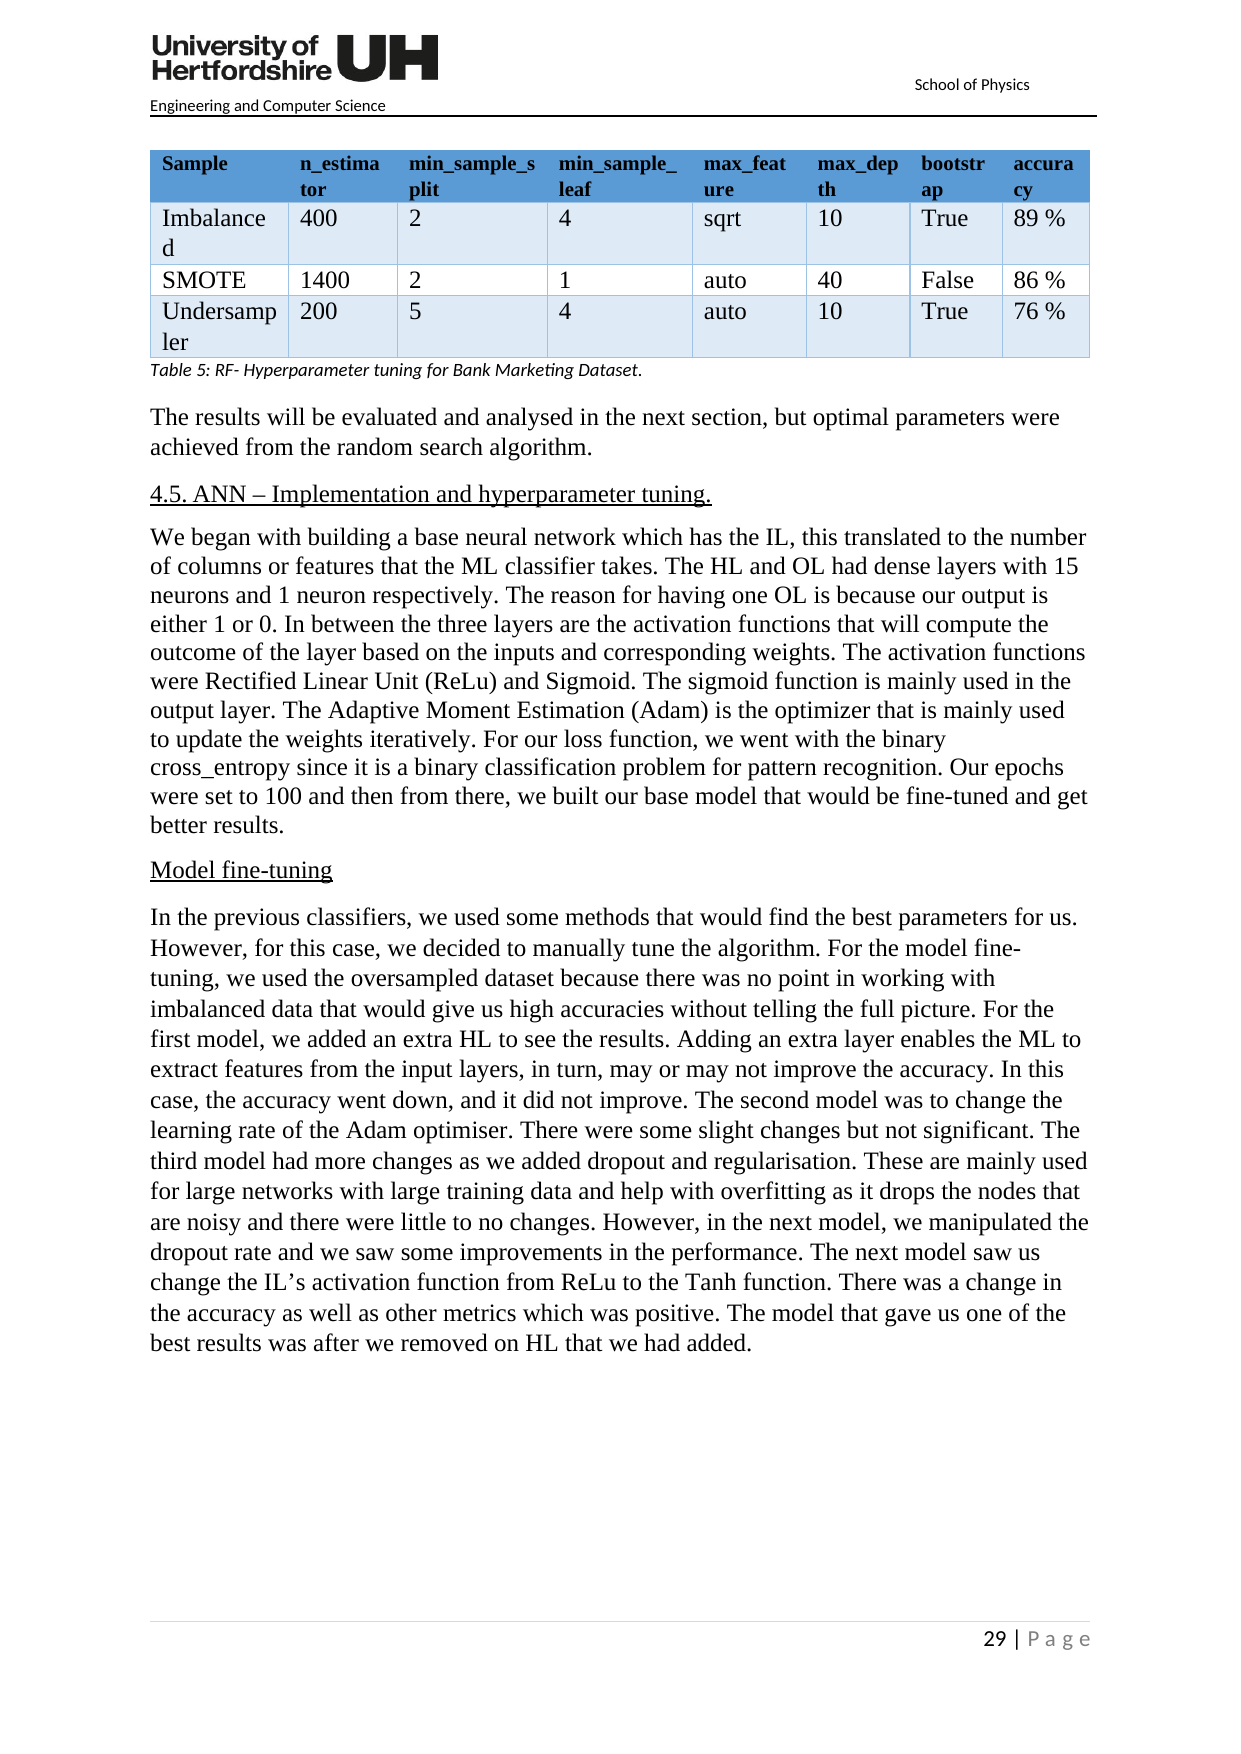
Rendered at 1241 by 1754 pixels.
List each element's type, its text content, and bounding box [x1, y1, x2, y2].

table_header n_estimator [289, 151, 397, 202]
table_cell 1 [548, 265, 692, 295]
table_header Sample [151, 151, 288, 202]
table_cell 5 [398, 296, 547, 357]
table_cell SMOTE [151, 265, 288, 295]
table_cell 10 [807, 296, 909, 357]
text In the previous classifiers, we used some methods that would find the best parameters for us. However, for this case, we decided to manually tune the algorithm. For the model fine-tuning, we used the oversampled dataset because there was no point in working with imbalanced data that would give us high accuracies without telling the full picture. For the first model, we added an extra HL to see the results. Adding an extra layer enables the ML to extract features from the input layers, in turn, may or may not improve the accuracy. In this case, the accuracy went down, and it did not improve. The second model was to change the learning rate of the Adam optimiser. There were some slight changes but not significant. The third model had more changes as we added dropout and regularisation. These are mainly used for large networks with large training data and help with overfitting as it drops the nodes that are noisy and there were little to no changes. However, in the next model, we manipulated the dropout rate and we saw some improvements in the performance. The next model saw us change the IL’s activation function from ReLu to the Tanh function. There was a change in the accuracy as well as other metrics which was positive. The model that gave us one of the best results was after we removed on HL that we had added. [150, 902, 1090, 1357]
table_cell sqrt [693, 203, 806, 264]
table_header max_depth [807, 151, 909, 202]
table_header bootstrap [911, 151, 1002, 202]
table_cell 4 [548, 296, 692, 357]
table_cell 76 % [1003, 296, 1089, 357]
table_header min_sample_split [398, 151, 547, 202]
table_header max_feature [693, 151, 806, 202]
table_cell True [911, 203, 1002, 264]
text We began with building a base neural network which has the IL, this translated to the number of columns or features that the ML classifier takes. The HL and OL had dense layers with 15 neurons and 1 neuron respectively. The reason for having one OL is because our output is either 1 or 0. In between the three layers are the activation functions that will compute the outcome of the layer based on the inputs and corresponding weights. The activation functions were Rectified Linear Unit (ReLu) and Sigmoid. The sigmoid function is mainly used in the output layer. The Adaptive Moment Estimation (Adam) is the optimizer that is mainly used to update the weights iteratively. For our loss function, we went with the binary cross_entropy since it is a binary classification problem for pattern recognition. Our epochs were set to 100 and then from there, we built our base model that would be fine-tuned and get better results. [150, 522, 1090, 839]
table_cell 10 [807, 203, 909, 264]
picture [150, 32, 439, 83]
text The results will be evaluated and analysed in the next section, but optimal parameters were achieved from the random search algorithm. [150, 402, 1090, 461]
table_cell 2 [398, 203, 547, 264]
table_cell 400 [289, 203, 397, 264]
table_cell auto [693, 265, 806, 295]
table_header accuracy [1003, 151, 1089, 202]
subtitle 4.5. ANN – Implementation and hyperparameter tuning. [150, 479, 1090, 508]
table_cell Undersampler [151, 296, 288, 357]
table_cell 200 [289, 296, 397, 357]
text Model fine-tuning [150, 855, 1090, 884]
table_cell 40 [807, 265, 909, 295]
table_cell 2 [398, 265, 547, 295]
table_cell 1400 [289, 265, 397, 295]
table_cell 89 % [1003, 203, 1089, 264]
text Table 5: RF- Hyperparameter tuning for Bank Marketing Dataset. [150, 358, 1090, 381]
table_cell True [911, 296, 1002, 357]
table_cell 4 [548, 203, 692, 264]
table_cell auto [693, 296, 806, 357]
table_cell False [911, 265, 1002, 295]
table_cell Imbalanced [151, 203, 288, 264]
table_header min_sample_leaf [548, 151, 692, 202]
table_cell 86 % [1003, 265, 1089, 295]
